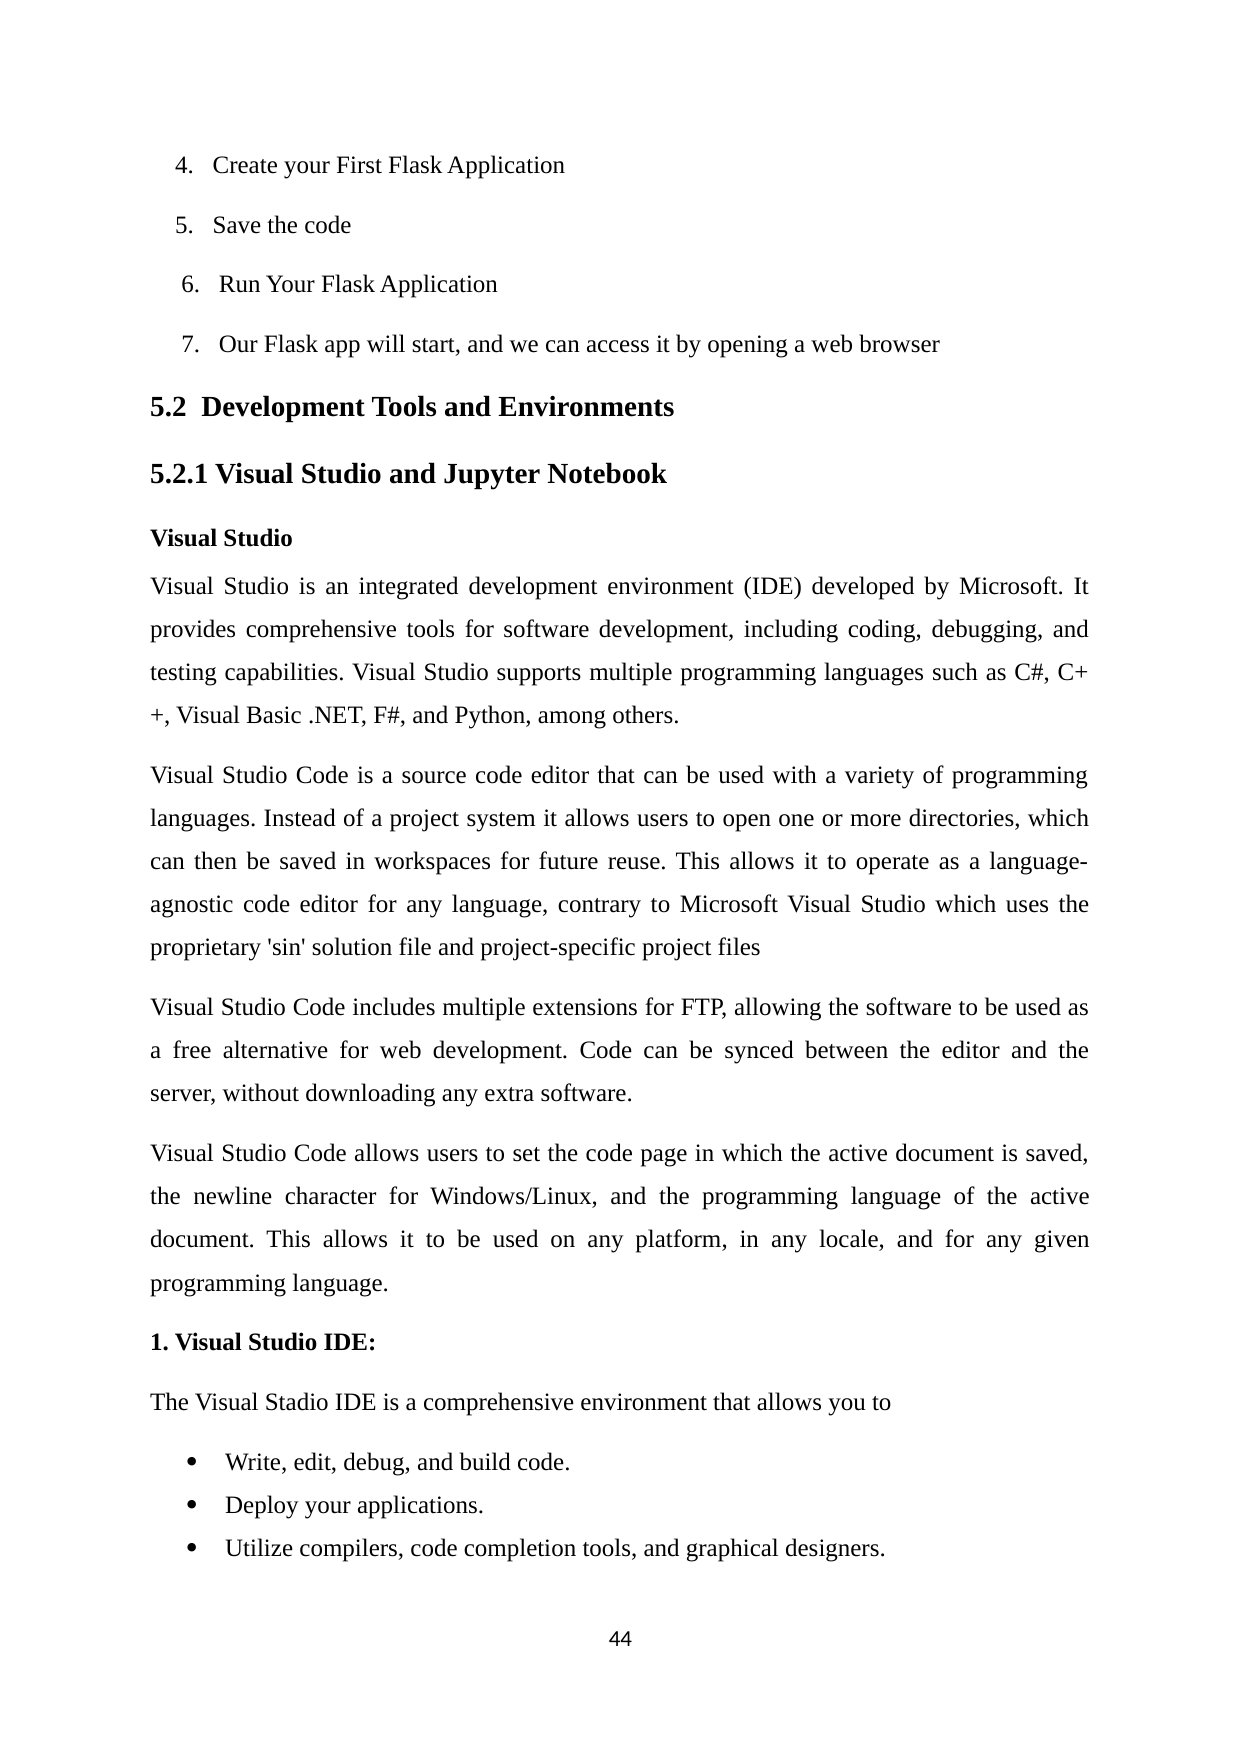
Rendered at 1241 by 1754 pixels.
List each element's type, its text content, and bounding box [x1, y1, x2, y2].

text 5. Save the code [150, 210, 1090, 238]
text Visual Studio is an integrated development environment (IDE) developed by Microsoft. It provides comprehensive tools for software development, including coding, debugging, and testing capabilities. Visual Studio supports multiple programming languages such as C#, C++, Visual Basic .NET, F#, and Python, among others. [150, 571, 1090, 729]
text 7. Our Flask app will start, and we can access it by opening a web browser [150, 329, 1090, 358]
text The Visual Stadio IDE is a comprehensive environment that allows you to [150, 1387, 1090, 1416]
text Visual Studio Code is a source code editor that can be used with a variety of programming languages. Instead of a project system it allows users to open one or more directories, which can then be saved in workspaces for future reuse. This allows it to operate as a language-agnostic code editor for any language, contrary to Microsoft Visual Studio which uses the proprietary 'sin' solution file and project-specific project files [150, 760, 1090, 961]
text Visual Studio Code includes multiple extensions for FTP, allowing the software to be used as a free alternative for web development. Code can be synced between the editor and the server, without downloading any extra software. [150, 992, 1090, 1107]
text Visual Studio Code allows users to set the code page in which the active document is saved, the newline character for Windows/Linux, and the programming language of the active document. This allows it to be used on any platform, in any locale, and for any given programming language. [150, 1138, 1090, 1296]
text 5.2 Development Tools and Environments [150, 389, 1090, 423]
text Visual Studio [150, 523, 1090, 552]
text 5.2.1 Visual Studio and Jupyter Notebook [150, 456, 1090, 490]
list Write, edit, debug, and build code. [187, 1447, 1090, 1476]
text 1. Visual Studio IDE: [150, 1327, 1090, 1356]
list Utilize compilers, code completion tools, and graphical designers. [187, 1533, 1090, 1562]
text 4. Create your First Flask Application [150, 150, 1090, 179]
text 6. Run Your Flask Application [150, 269, 1090, 298]
list Deploy your applications. [187, 1490, 1090, 1519]
